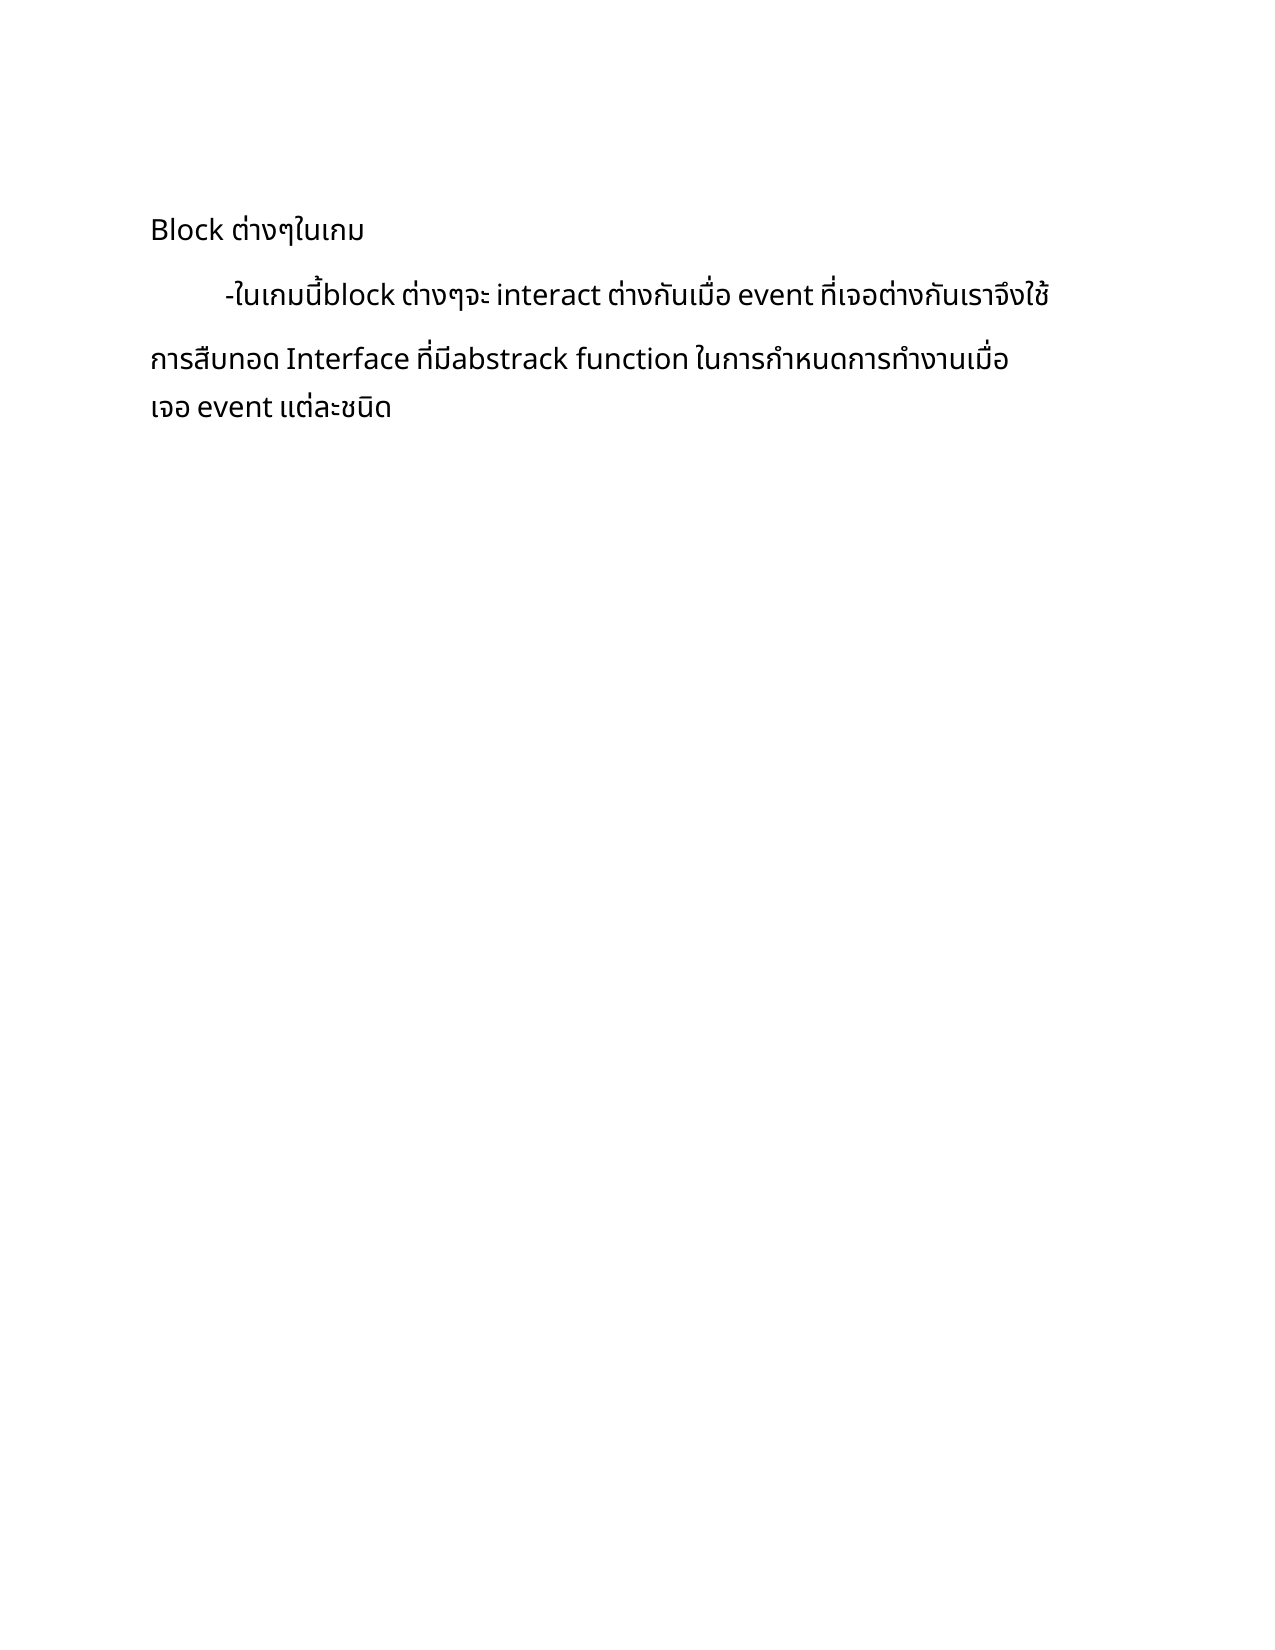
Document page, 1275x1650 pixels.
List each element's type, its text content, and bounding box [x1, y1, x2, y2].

text Block ต่างๆในเกม [150, 209, 1125, 254]
text การสืบทอดInterfaceที่มีabstrack functionในการกำหนดการทำงานเมื่อเจอeventแต่ละชนิด [150, 338, 1125, 430]
text -ในเกมนี้blockต่างๆจะinteractต่างกันเมื่อeventที่เจอต่างกันเราจึงใช้ [150, 274, 1125, 318]
